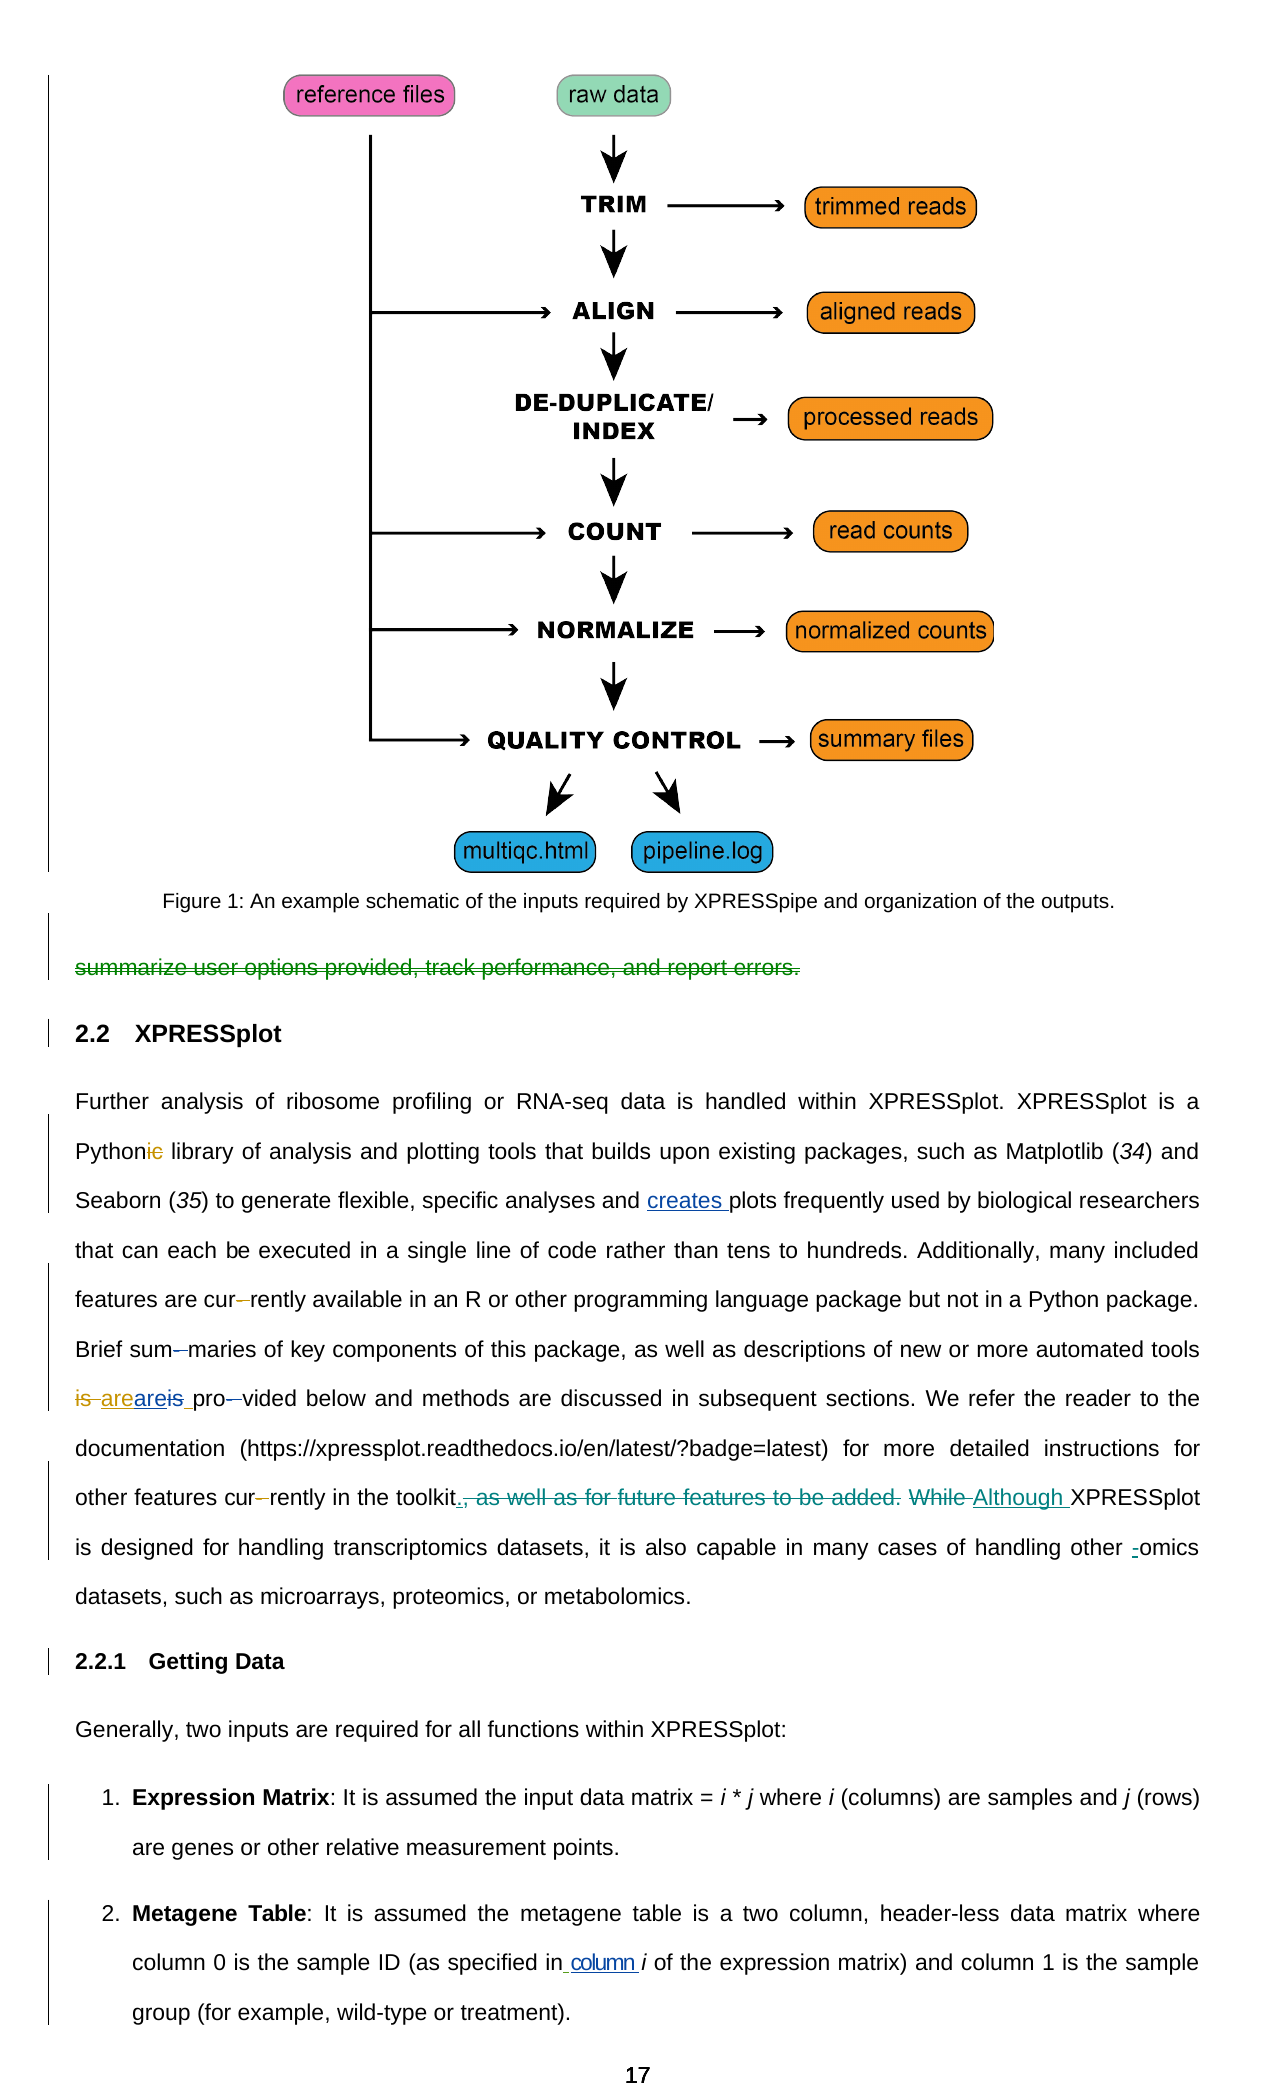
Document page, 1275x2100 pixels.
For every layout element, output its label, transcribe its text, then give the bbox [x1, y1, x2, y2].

text Figure 1: An example schematic of the inputs required by XPRESSpipe and organization of the outputs. [162, 888, 1221, 912]
text Generally, two inputs are required for all functions within XPRESSplot: [75, 1716, 1221, 1742]
list Expression Matrix: It is assumed the input data matrix = i * j where i (columns) are samples and j (rows) are genes or other relative measurement points. [101, 1784, 1200, 1860]
text Further analysis of ribosome profiling or RNA-seq data is handled within XPRESSplot. XPRESSplot is a Python library of analysis and plotting tools that builds upon existing packages, such as Matplotlib (34) and Seaborn (35) to generate flexible, specific analyses and plots frequently used by biological researchers that can each be executed in a single line of code rather than tens to hundreds. Additionally, many included features are currently available in an R or other programming language package but not in a Python package. Brief summaries of key components of this package, as well as descriptions of new or more automated tools provided below and methods are discussed in subsequent sections. We refer the reader to the documentation (https://xpressplot.readthedocs.io/en/latest/?badge=latest) for more detailed instructions for other features currently in the toolkit XPRESSplot is designed for handling transcriptomics datasets, it is also capable in many cases of handling other omics datasets, such as microarrays, proteomics, or metabolomics. [75, 1088, 1200, 1609]
list Metagene Table: It is assumed the metagene table is a two column, header-less data matrix where column 0 is the sample ID (as specified ini of the expression matrix) and column 1 is the sample group (for example, wild-type or treatment). [101, 1899, 1200, 2025]
subtitle XPRESSplot [75, 1018, 1221, 1047]
subtitle Getting Data [75, 1648, 1221, 1674]
picture [283, 74, 994, 873]
